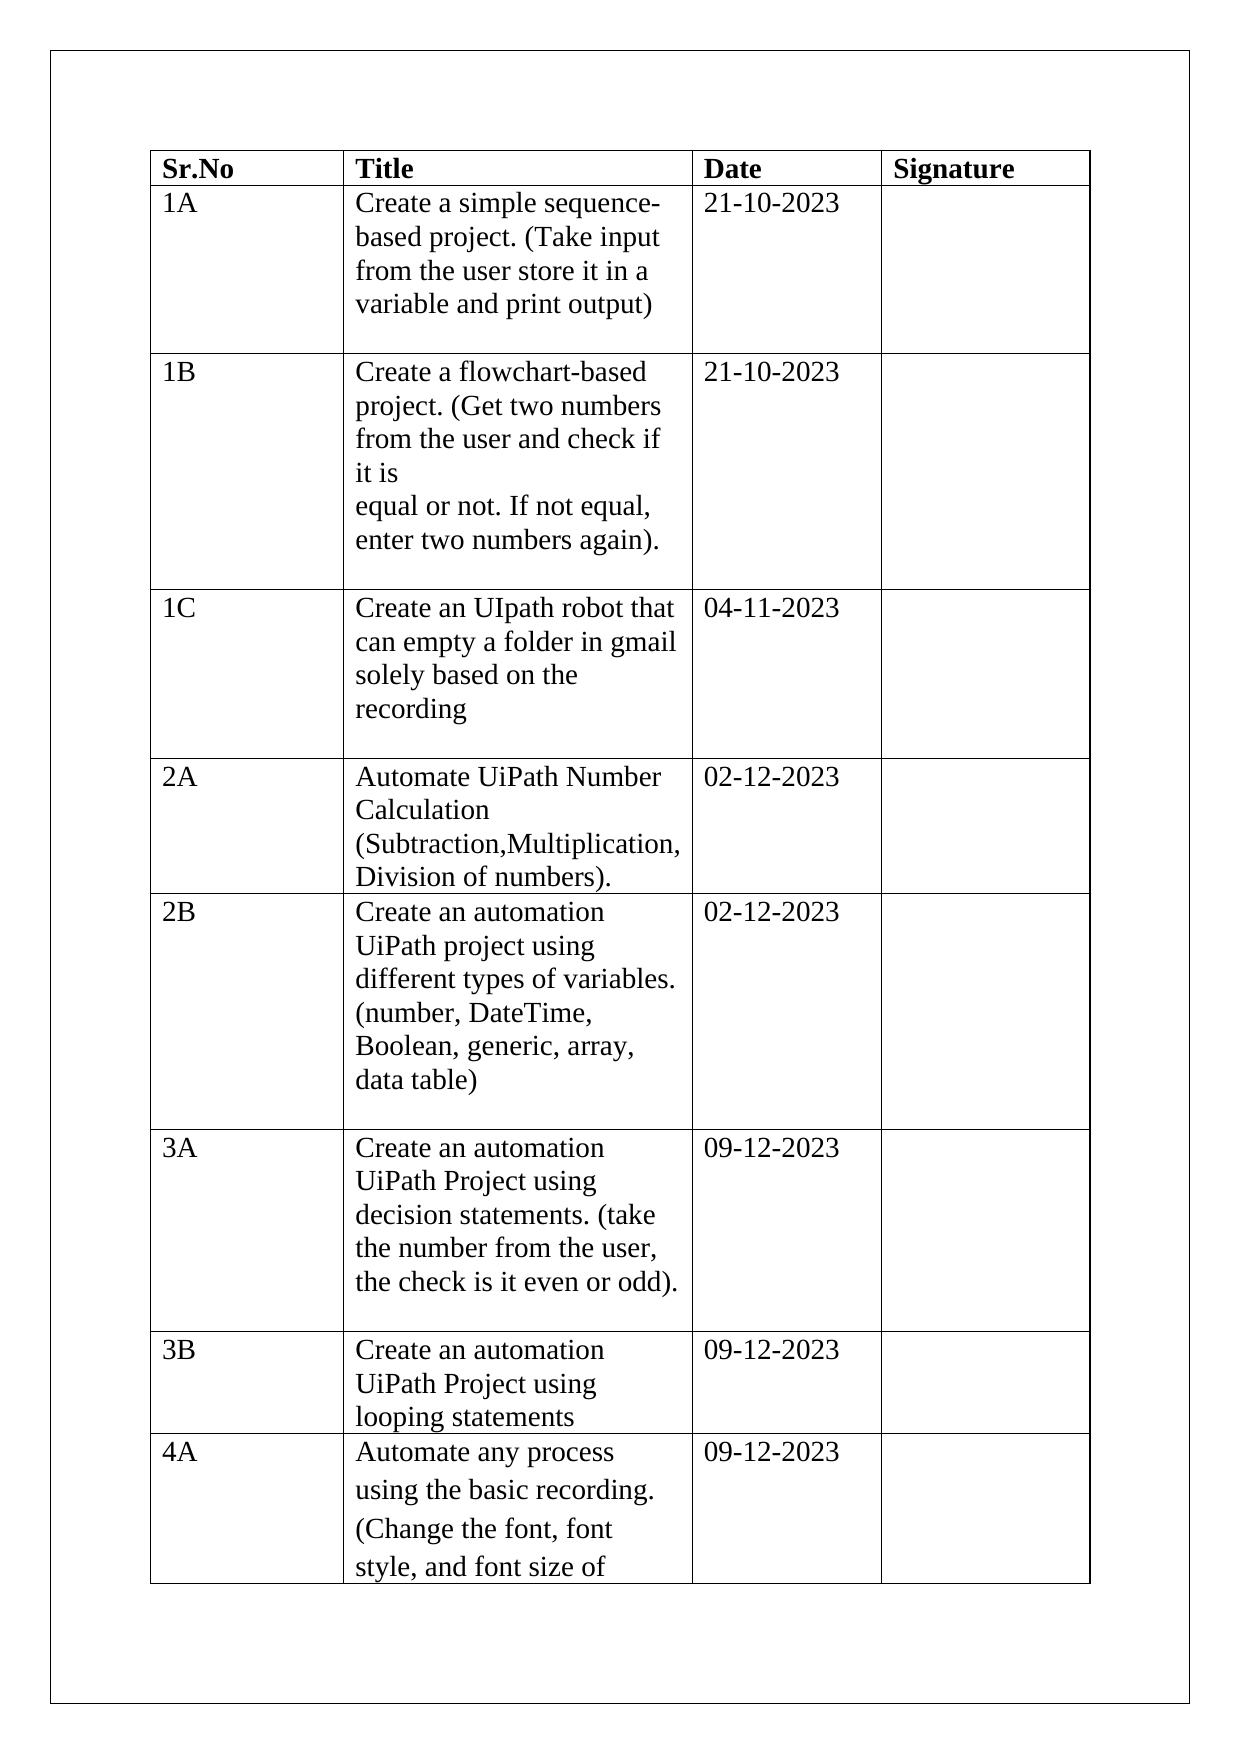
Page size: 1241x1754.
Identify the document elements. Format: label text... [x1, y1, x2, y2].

table_cell [882, 186, 1089, 353]
table_cell [882, 1434, 1089, 1583]
table_header Sr.No [151, 151, 343, 184]
table_cell Create an automation UiPath Project using decision statements. (take the number from the user, the check is it even or odd). [344, 1130, 692, 1331]
table_cell 1C [151, 590, 343, 758]
table_cell Create a flowchart-based project. (Get two numbers from the user and check if it is equal or not. If not equal, enter two numbers again). [344, 354, 692, 589]
table_cell [882, 1130, 1089, 1331]
table_cell Create an UIpath robot that can empty a folder in gmail solely based on the recording [344, 590, 692, 758]
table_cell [344, 1434, 692, 1583]
table_cell [882, 354, 1089, 589]
table_cell 3A [151, 1130, 343, 1331]
table_cell 4A [151, 1434, 343, 1583]
table_cell 21-10-2023 [693, 186, 881, 353]
table_cell 1B [151, 354, 343, 589]
table_cell Create an automation UiPath project using different types of variables. (number, DateTime, Boolean, generic, array, data table) [344, 894, 692, 1129]
table_cell Create an automation UiPath Project using looping statements [344, 1332, 692, 1433]
table_cell 2B [151, 894, 343, 1129]
table_cell [882, 894, 1089, 1129]
table_cell [882, 590, 1089, 758]
table_cell 09-12-2023 [693, 1332, 881, 1433]
table_cell Automate UiPath Number Calculation (Subtraction,Multiplication, Division of numbers). [344, 759, 692, 893]
table_cell 02-12-2023 [693, 894, 881, 1129]
table_cell 02-12-2023 [693, 759, 881, 893]
table_cell 3B [151, 1332, 343, 1433]
table_header Title [344, 151, 692, 184]
table_cell 2A [151, 759, 343, 893]
table_cell Create a simple sequence-based project. (Take input from the user store it in a variable and print output) [344, 186, 692, 353]
table_cell 09-12-2023 [693, 1130, 881, 1331]
table_cell 04-11-2023 [693, 590, 881, 758]
table_cell 21-10-2023 [693, 354, 881, 589]
table_cell [882, 759, 1089, 893]
table_cell 1A [151, 186, 343, 353]
table_header Signature [882, 151, 1089, 184]
table_cell [882, 1332, 1089, 1433]
table_cell 09-12-2023 [693, 1434, 881, 1583]
table_header Date [693, 151, 881, 184]
